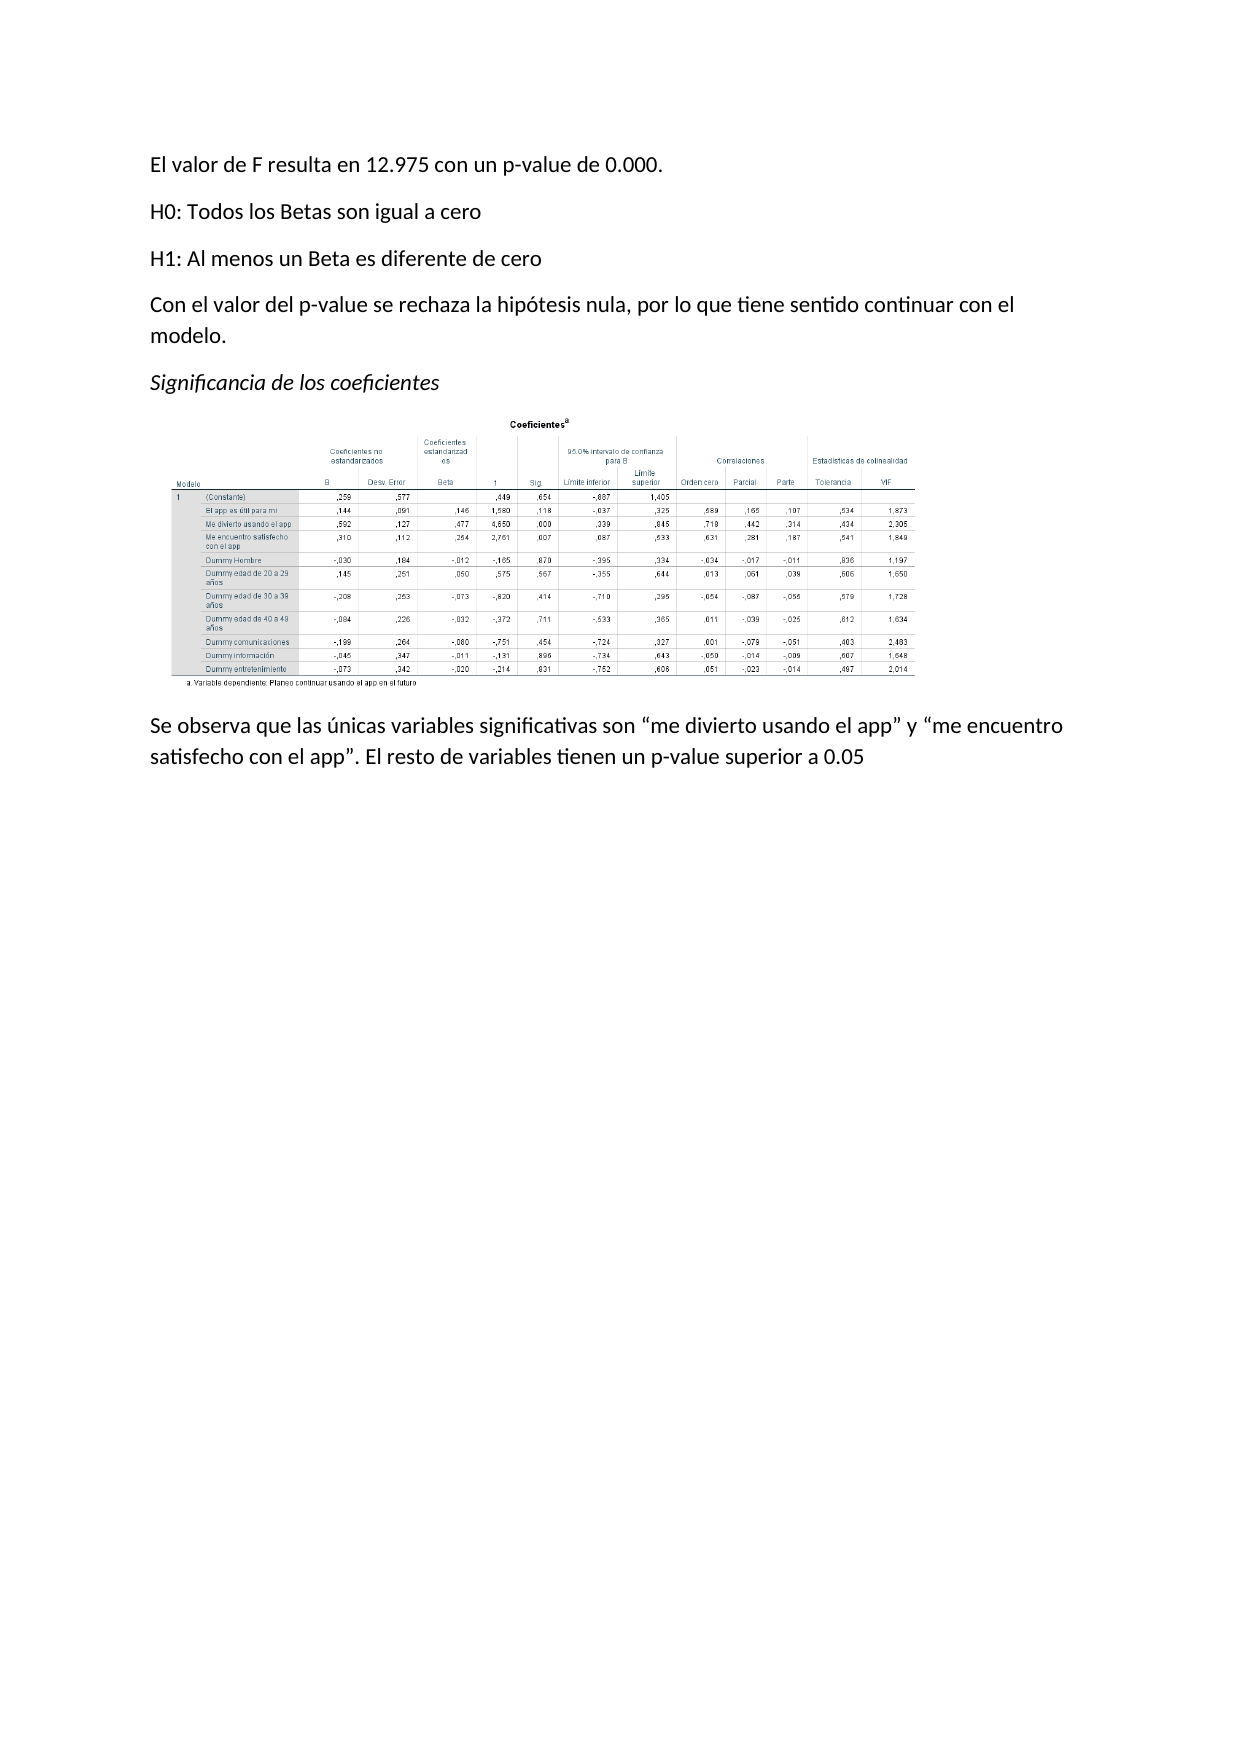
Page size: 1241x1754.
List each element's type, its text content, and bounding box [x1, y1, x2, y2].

text El valor de F resulta en 12.975 con un p-value de 0.000. [150, 150, 1090, 178]
text H1: Al menos un Beta es diferente de cero [150, 244, 1090, 272]
text H0: Todos los Betas son igual a cero [150, 197, 1090, 225]
text Significancia de los coeficientes [150, 368, 1090, 396]
text Con el valor del p-value se rechaza la hipótesis nula, por lo que tiene sentido continuar con el modelo. [150, 291, 1090, 349]
text Se observa que las únicas variables significativas son “me divierto usando el app” y “me encuentro satisfecho con el app”. El resto de variables tienen un p-value superior a 0.05 [150, 712, 1090, 770]
